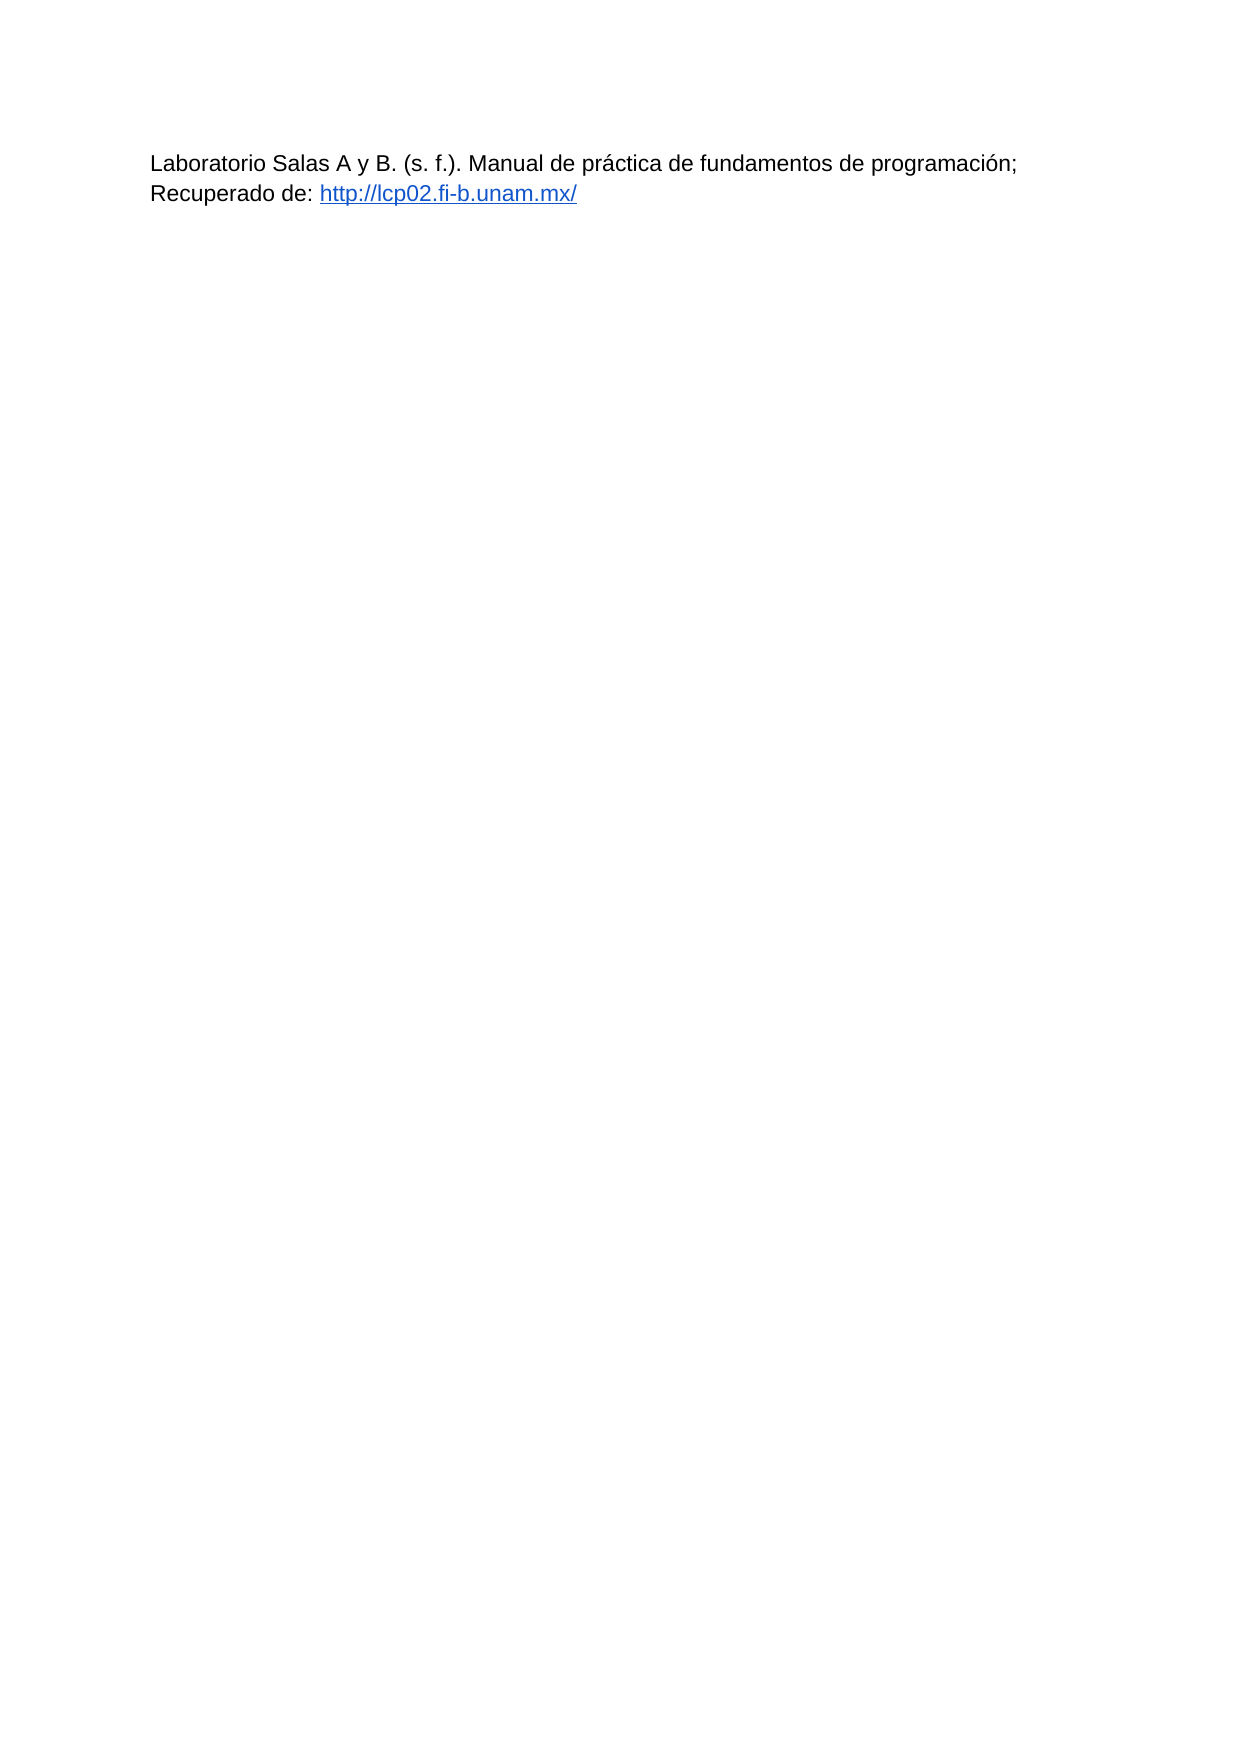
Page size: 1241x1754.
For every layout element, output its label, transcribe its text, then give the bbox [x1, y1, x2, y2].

text Laboratorio Salas A y B. (s. f.). Manual de práctica de fundamentos de programación; Recuperado de: http://lcp02.fi-b.unam.mx/ [150, 150, 1090, 207]
